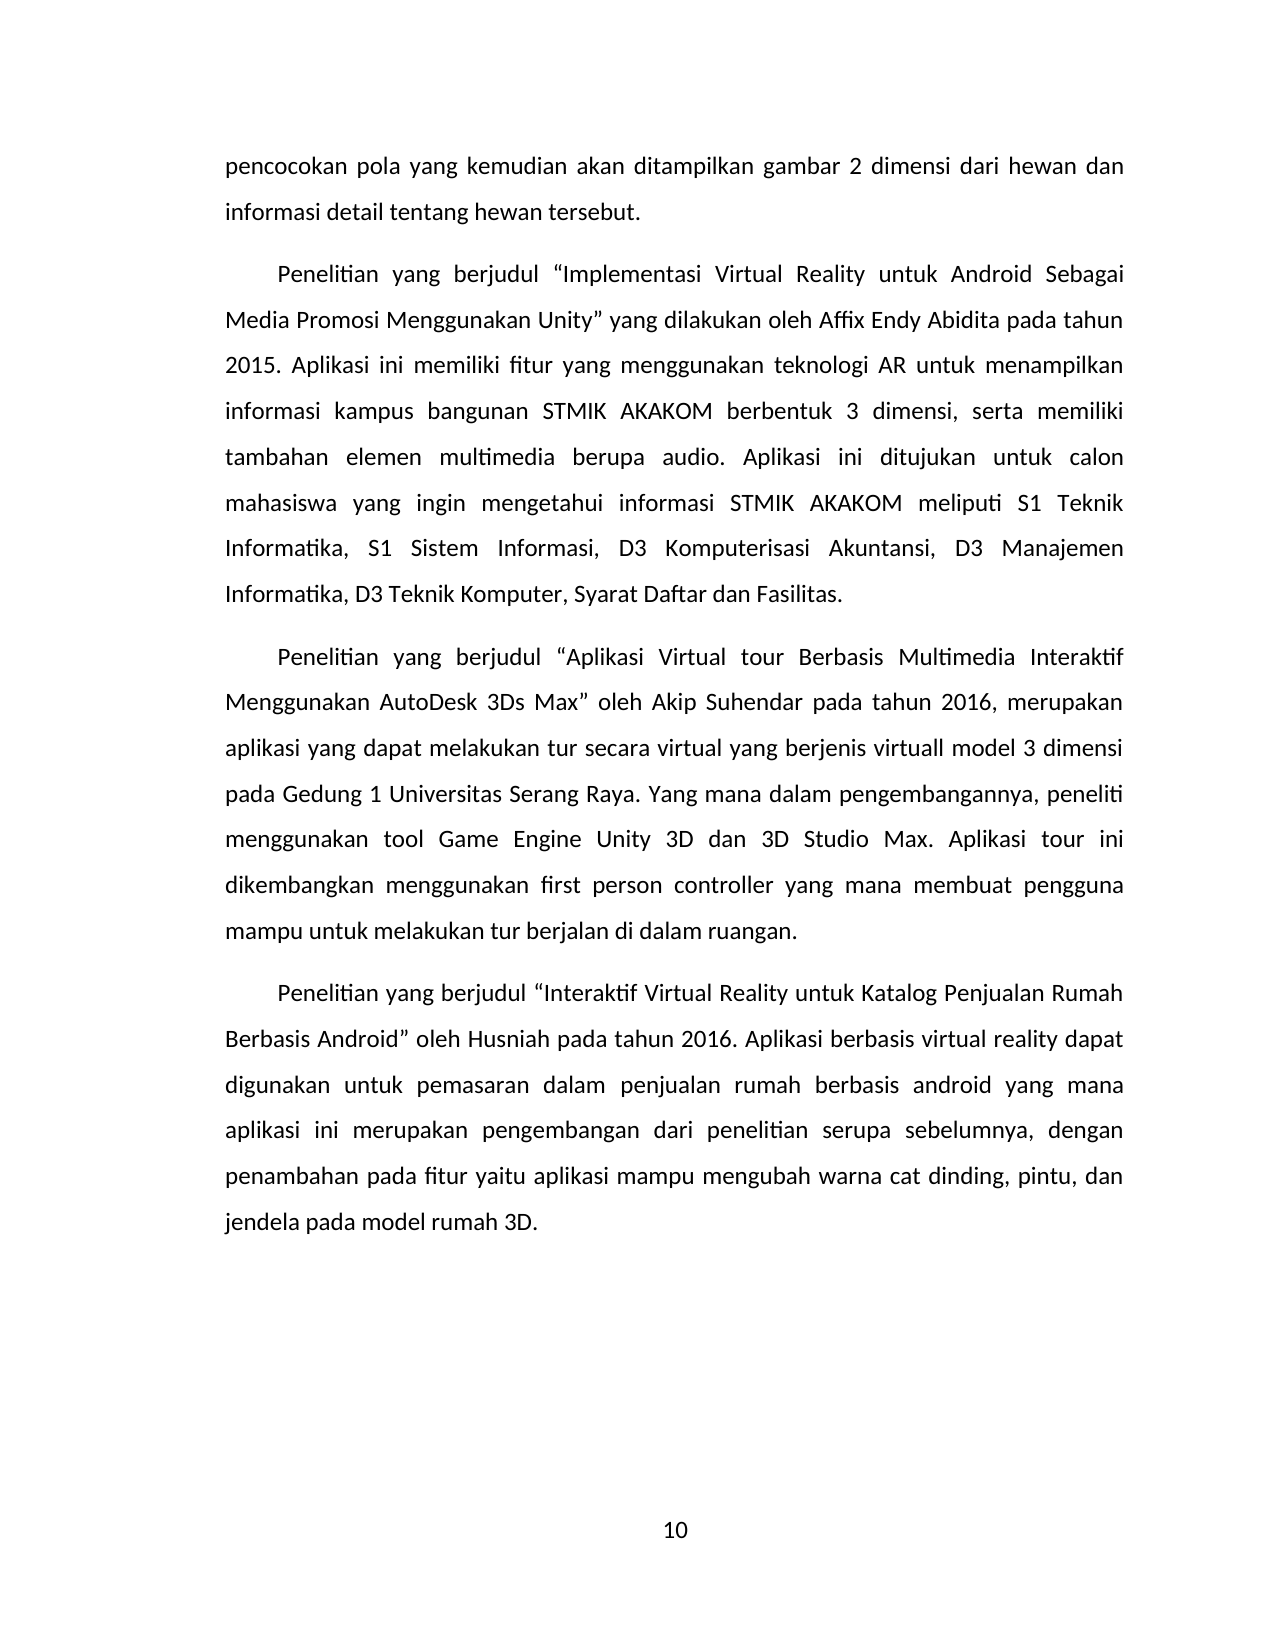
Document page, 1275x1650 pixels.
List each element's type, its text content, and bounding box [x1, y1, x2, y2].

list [225, 150, 1125, 226]
list Penelitian yang berjudul “Implementasi Virtual Reality untuk Android Sebagai Media Promosi Menggunakan Unity” yang dilakukan oleh Affix Endy Abidita pada tahun 2015. Aplikasi ini memiliki fitur yang menggunakan teknologi AR untuk menampilkan informasi kampus bangunan STMIK AKAKOM berbentuk 3 dimensi, serta memiliki tambahan elemen multimedia berupa audio. Aplikasi ini ditujukan untuk calon mahasiswa yang ingin mengetahui informasi STMIK AKAKOM meliputi S1 Teknik Informatika, S1 Sistem Informasi, D3 Komputerisasi Akuntansi, D3 Manajemen Informatika, D3 Teknik Komputer, Syarat Daftar dan Fasilitas. [225, 258, 1125, 609]
list Penelitian yang berjudul “Interaktif Virtual Reality untuk Katalog Penjualan Rumah Berbasis Android” oleh Husniah pada tahun 2016. Aplikasi berbasis virtual reality dapat digunakan untuk pemasaran dalam penjualan rumah berbasis android yang mana aplikasi ini merupakan pengembangan dari penelitian serupa sebelumnya, dengan penambahan pada fitur yaitu aplikasi mampu mengubah warna cat dinding, pintu, dan jendela pada model rumah 3D. [225, 977, 1125, 1237]
list Penelitian yang berjudul “Aplikasi Virtual tour Berbasis Multimedia Interaktif Menggunakan AutoDesk 3Ds Max” oleh Akip Suhendar pada tahun 2016, merupakan aplikasi yang dapat melakukan tur secara virtual yang berjenis virtuall model 3 dimensi pada Gedung 1 Universitas Serang Raya. Yang mana dalam pengembangannya, peneliti menggunakan tool Game Engine Unity 3D dan 3D Studio Max. Aplikasi tour ini dikembangkan menggunakan first person controller yang mana membuat pengguna mampu untuk melakukan tur berjalan di dalam ruangan. [225, 641, 1125, 946]
